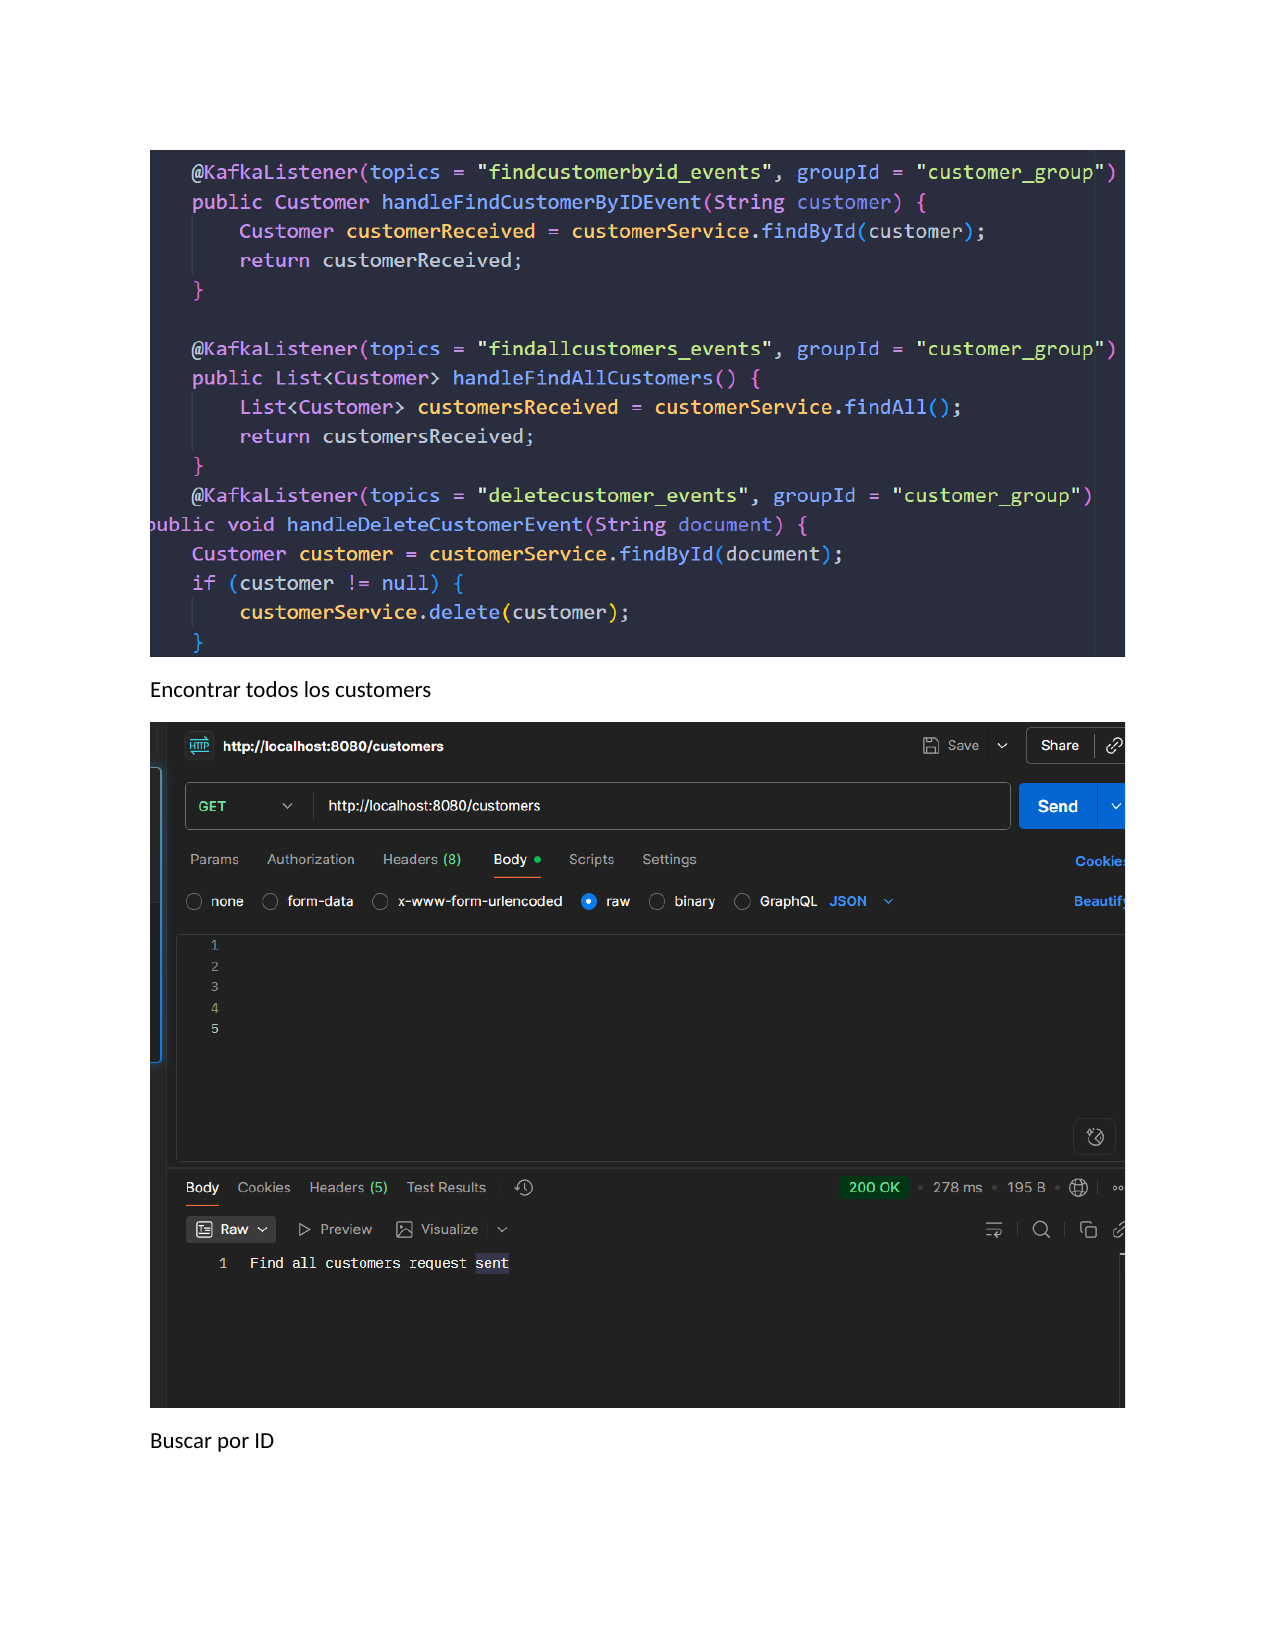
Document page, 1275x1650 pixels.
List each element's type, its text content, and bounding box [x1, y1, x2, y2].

picture [150, 150, 1125, 657]
text Buscar por ID [150, 1426, 1125, 1454]
picture [150, 722, 1125, 1408]
text Encontrar todos los customers [150, 675, 1125, 703]
